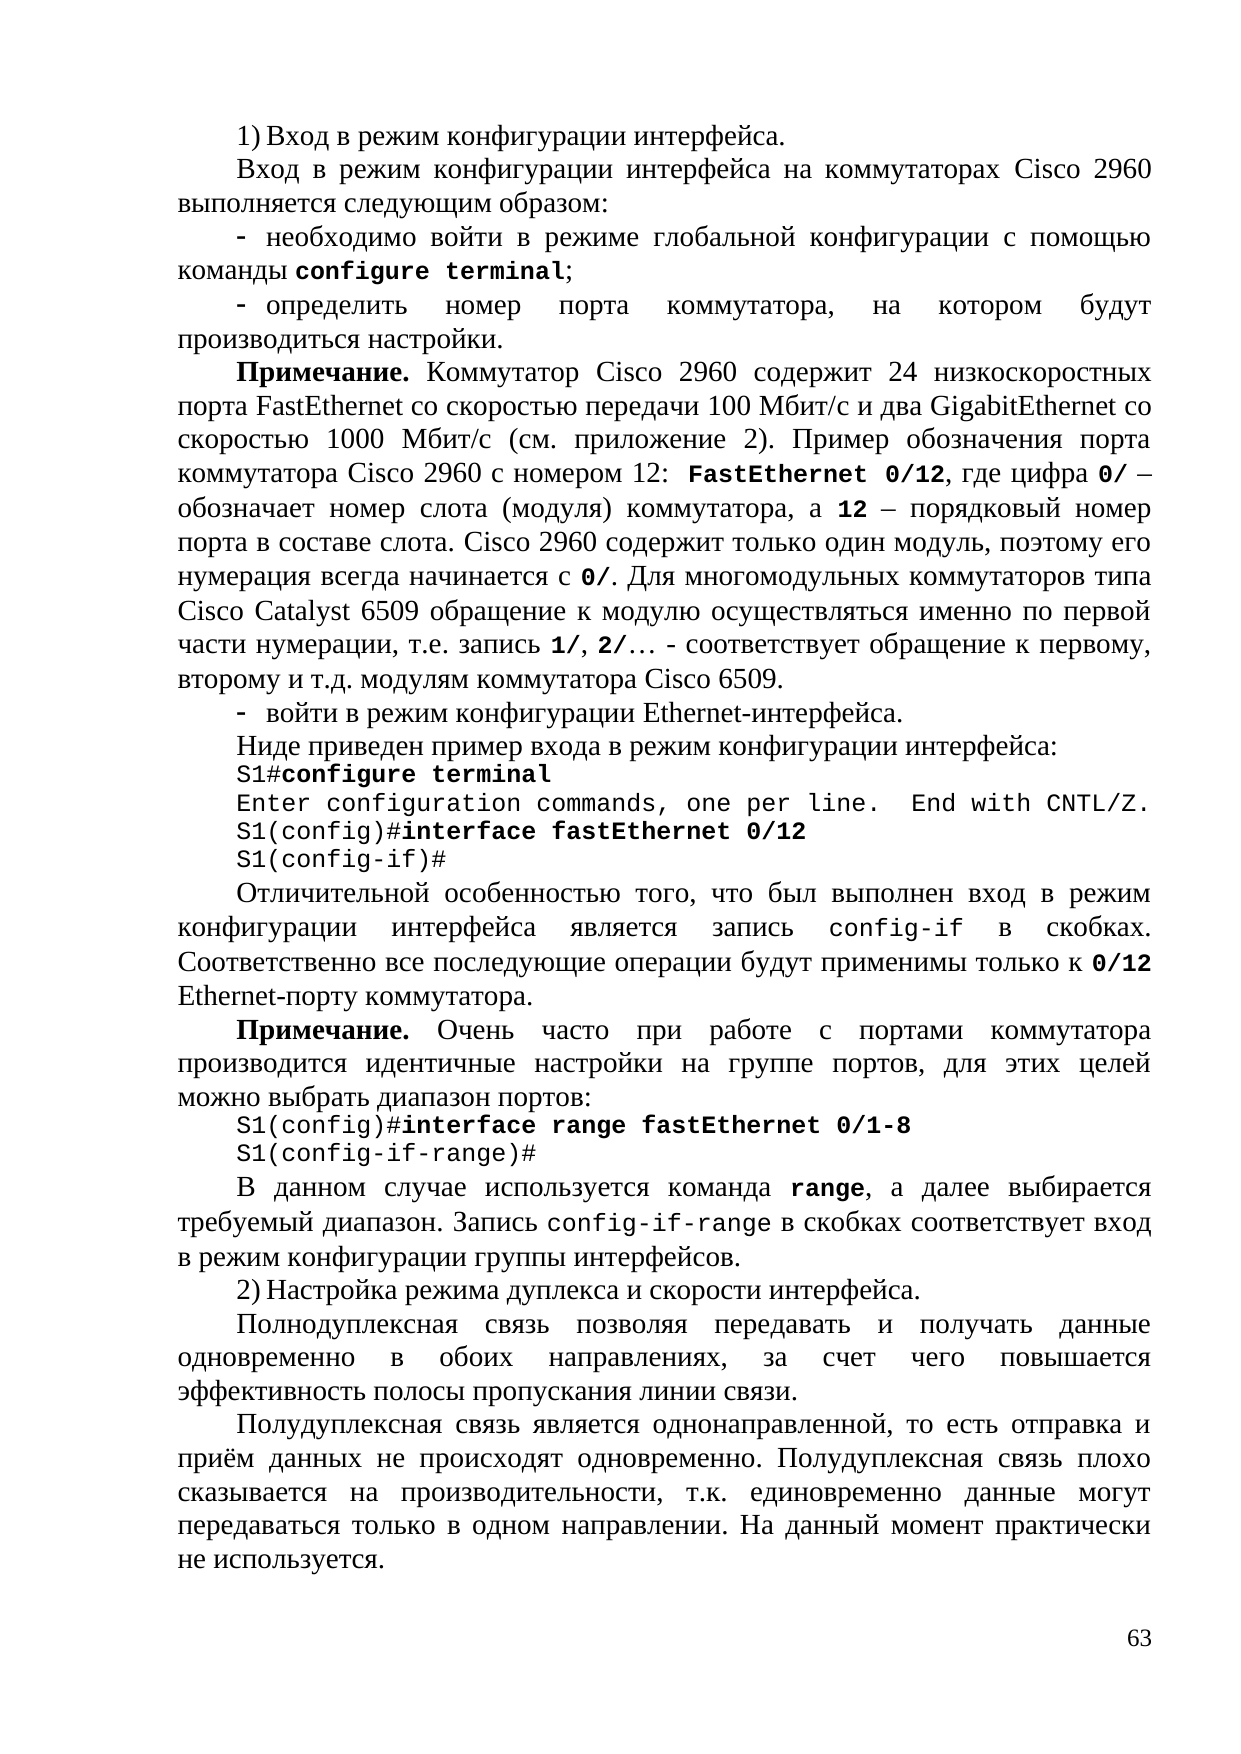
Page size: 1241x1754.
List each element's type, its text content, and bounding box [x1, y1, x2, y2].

list Вход в режим конфигурации интерфейса. [177, 118, 1152, 152]
list войти в режим конфигурации Ethernet-интерфейса. [177, 695, 1152, 728]
text Отличительной особенностью того, что был выполнен вход в режим конфигурации интерфейса является запись config-if в скобках. Соответственно все последующие операции будут применимы только к 0/12 Ethernet-порту коммутатора. [177, 875, 1152, 1012]
list Настройка режима дуплекса и скорости интерфейса. [177, 1272, 1152, 1306]
text S1(config)#interface range fastEthernet 0/1-8 [177, 1113, 1152, 1141]
text Примечание. Очень часто при работе с портами коммутатора производится идентичные настройки на группе портов, для этих целей можно выбрать диапазон портов: [177, 1012, 1152, 1113]
list определить номер порта коммутатора, на котором будут производиться настройки. [177, 287, 1152, 354]
text Enter configuration commands, one per line. End with CNTL/Z. [236, 790, 1152, 819]
text Полудуплексная связь является однонаправленной, то есть отправка и приём данных не происходят одновременно. Полудуплексная связь плохо сказывается на производительности, т.к. единовременно данные могут передаваться только в одном направлении. На данный момент практически не используется. [177, 1407, 1152, 1574]
text Вход в режим конфигурации интерфейса на коммутаторах Cisco 2960 выполняется следующим образом: [177, 152, 1152, 219]
text Примечание. Коммутатор Cisco 2960 содержит 24 низкоскоростных порта FastEthernet со скоростью передачи 100 Мбит/c и два GigabitEthernet со скоростью 1000 Мбит/с (см. приложение 2). Пример обозначения порта коммутатора Cisco 2960 с номером 12: FastEthernet 0/12, где цифра 0/ – обозначает номер слота (модуля) коммутатора, а 12 – порядковый номер порта в составе слота. Cisco 2960 содержит только один модуль, поэтому его нумерация всегда начинается с 0/. Для многомодульных коммутаторов типа Cisco Catalyst 6509 обращение к модулю осуществляться именно по первой части нумерации, т.е. запись 1/, 2/… - соответствует обращение к первому, второму и т.д. модулям коммутатора Cisco 6509. [177, 354, 1152, 695]
text S1(config-if-range)# [177, 1141, 1152, 1169]
text S1#configure terminal [236, 762, 1152, 790]
text S1(config-if)# [236, 847, 1152, 875]
text Ниде приведен пример входа в режим конфигурации интерфейса: [236, 728, 1152, 762]
text S1(config)#interface fastEthernet 0/12 [236, 819, 1152, 847]
text Полнодуплексная связь позволяя передавать и получать данные одновременно в обоих направлениях, за счет чего повышается эффективность полосы пропускания линии связи. [177, 1306, 1152, 1407]
text В данном случае используется команда range, а далее выбирается требуемый диапазон. Запись config-if-range в скобках соответствует вход в режим конфигурации группы интерфейсов. [177, 1169, 1152, 1272]
list необходимо войти в режиме глобальной конфигурации с помощью команды configure terminal; [177, 219, 1152, 287]
